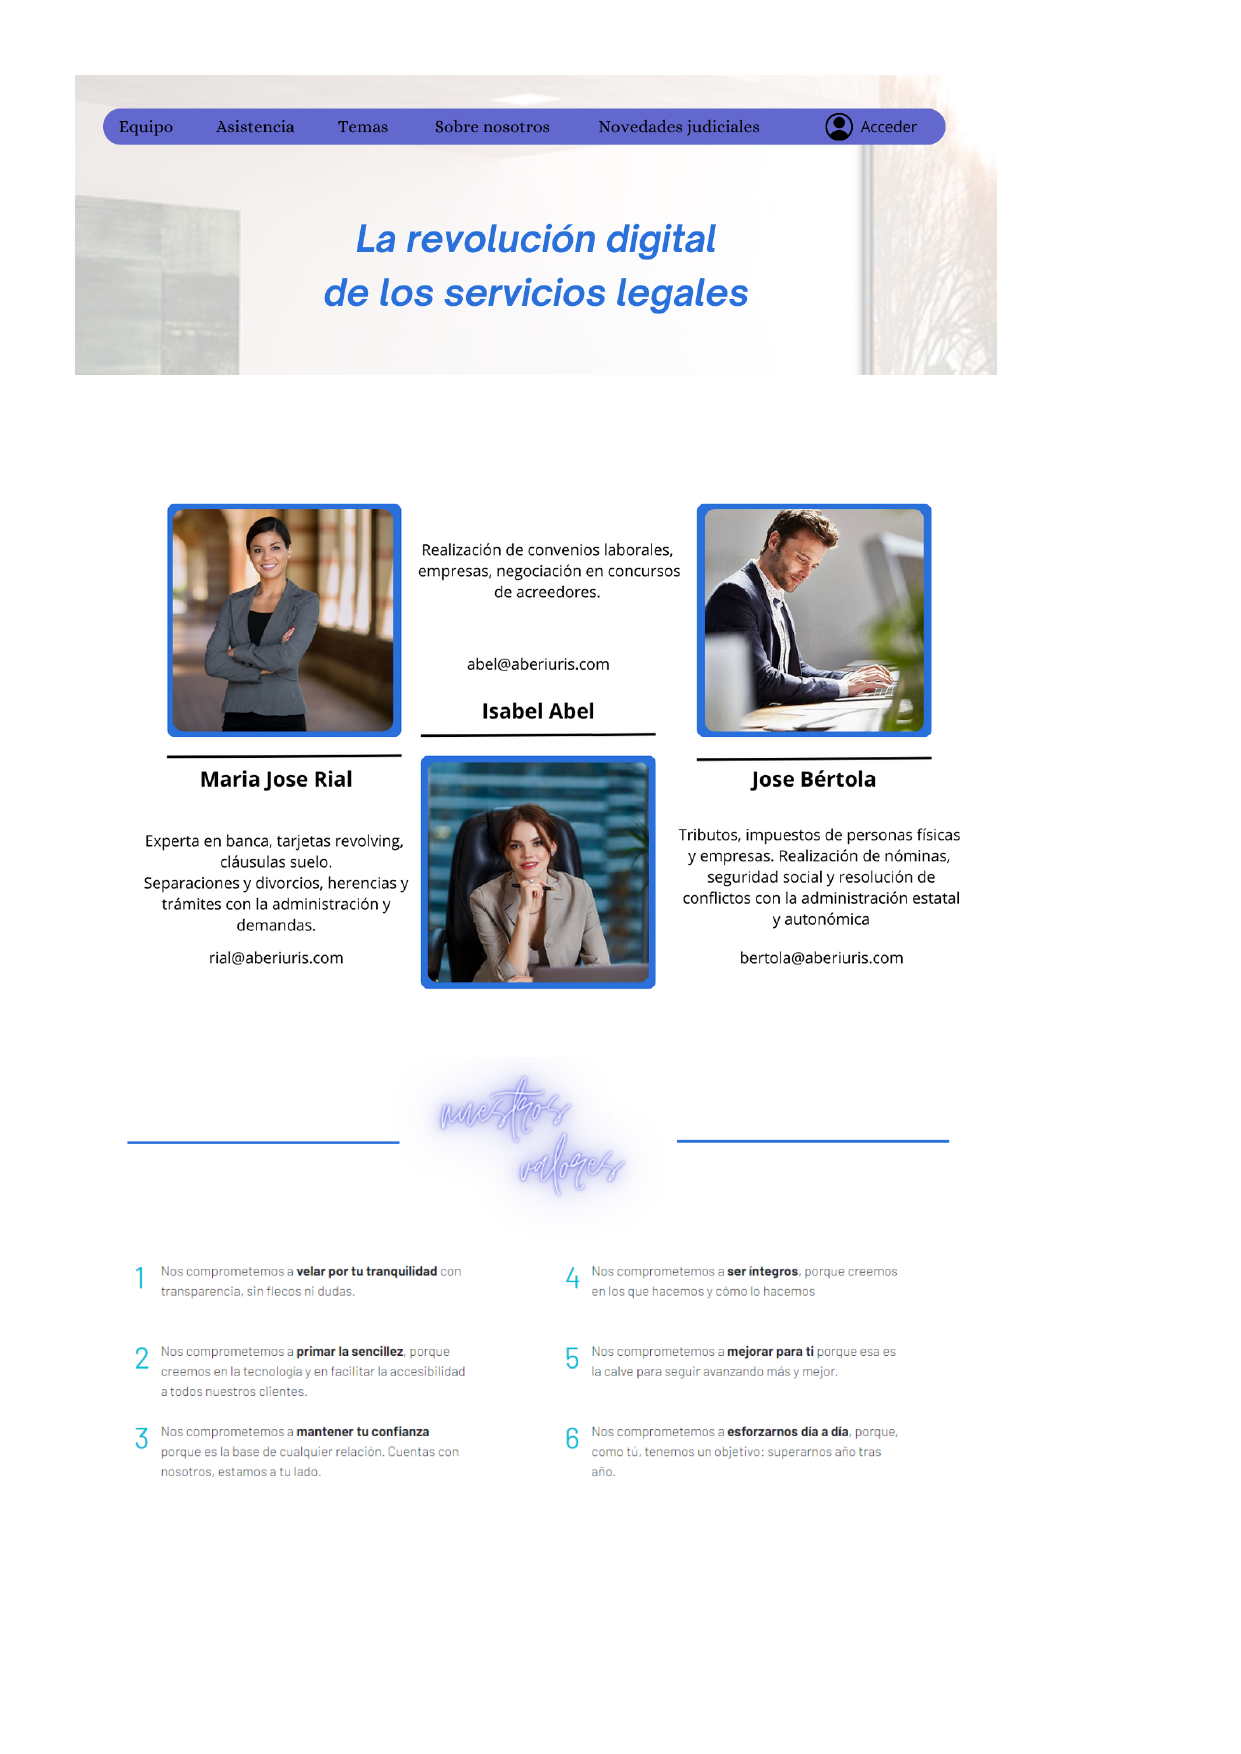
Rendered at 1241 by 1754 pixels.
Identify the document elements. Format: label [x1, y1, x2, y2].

picture [75, 75, 997, 375]
picture [75, 1057, 1001, 1531]
picture [75, 440, 1001, 1039]
